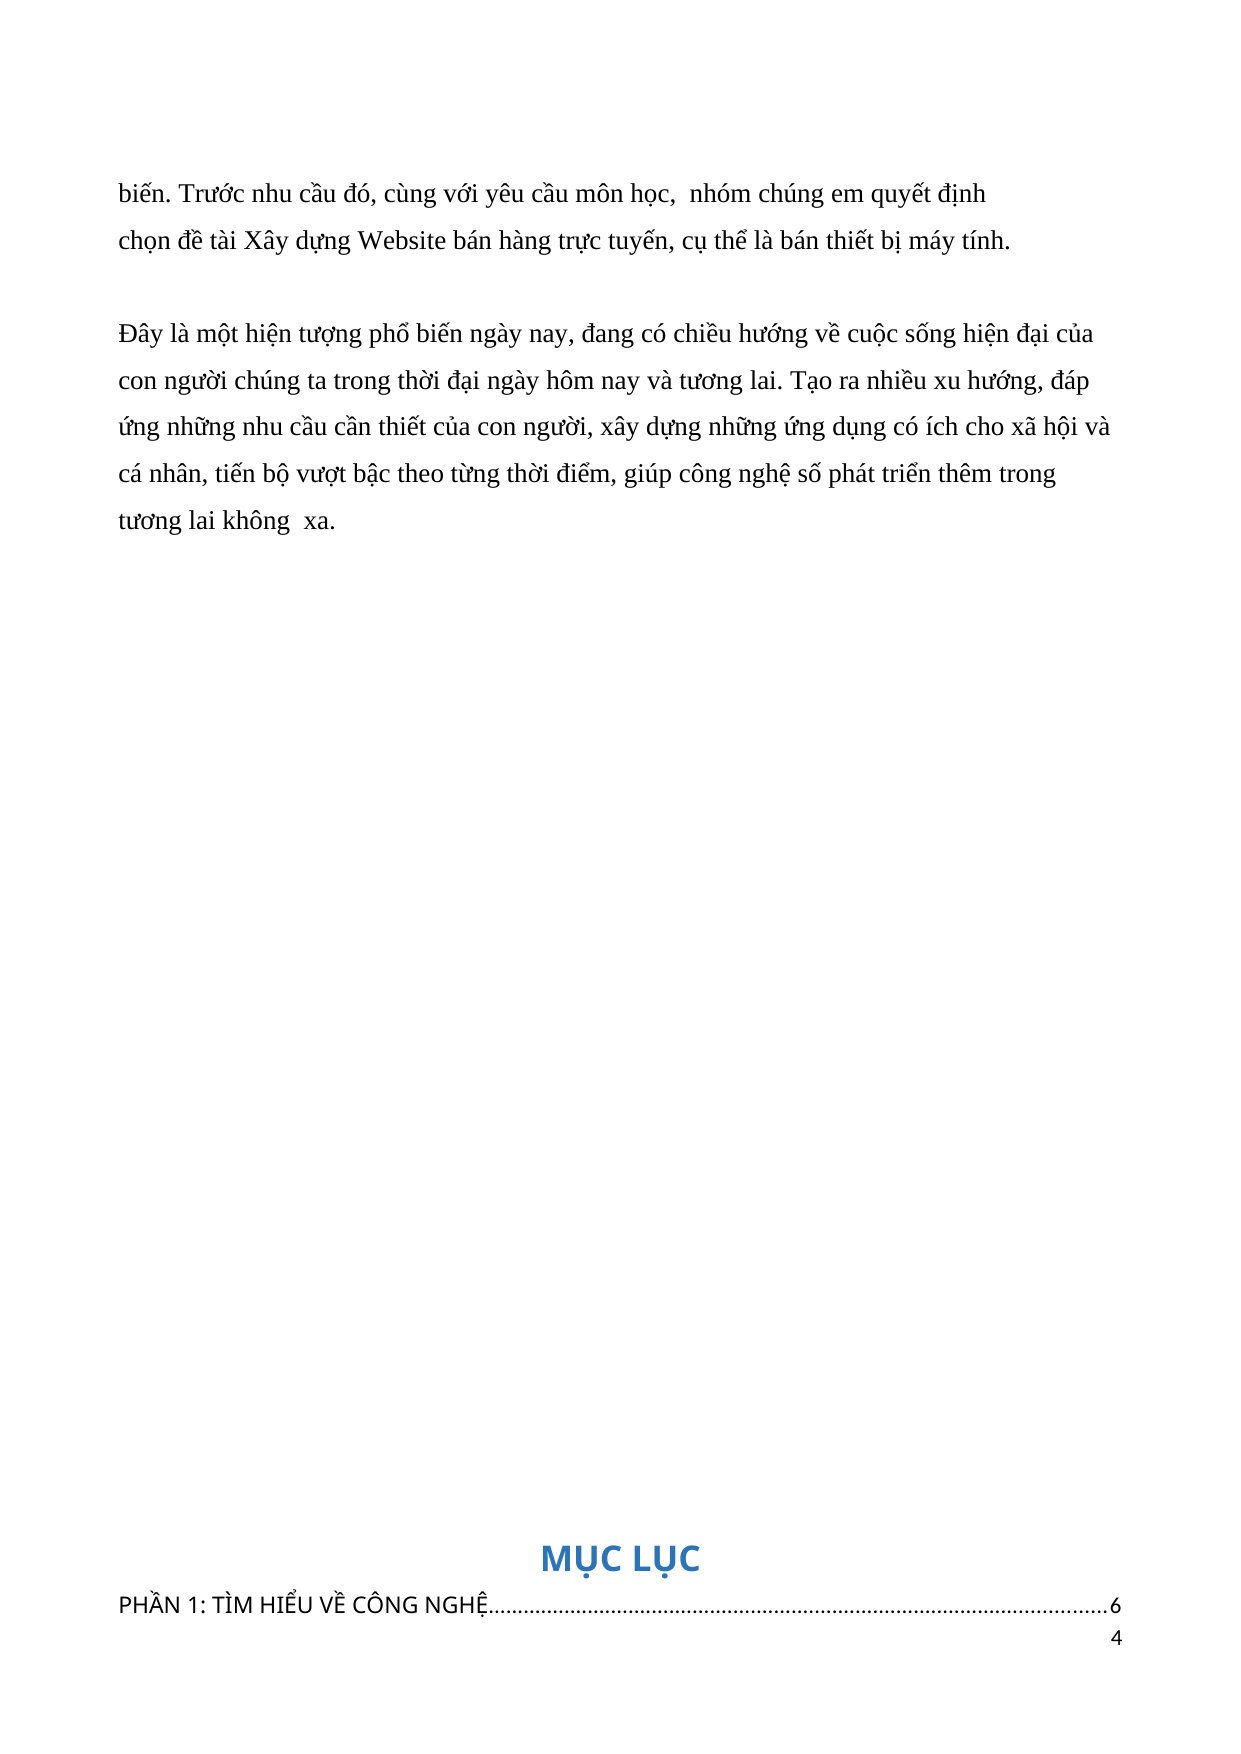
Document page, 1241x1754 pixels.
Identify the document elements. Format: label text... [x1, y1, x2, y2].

text biến. Trước nhu cầu đó, cùng với yêu cầu môn học, nhóm chúng em quyết định [118, 177, 1122, 208]
text chọn đề tài Xây dựng Website bán hàng trực tuyến, cụ thể là bán thiết bị máy tính. [118, 224, 1122, 255]
text Đây là một hiện tượng phổ biến ngày nay, đang có chiều hướng về cuộc sống hiện đại của con người chúng ta trong thời đại ngày hôm nay và tương lai. Tạo ra nhiều xu hướng, đáp ứng những nhu cầu cần thiết của con người, xây dựng những ứng dụng có ích cho xã hội và cá nhân, tiến bộ vượt bậc theo từng thời điểm, giúp công nghệ số phát triển thêm trong tương lai không xa. [118, 317, 1122, 535]
